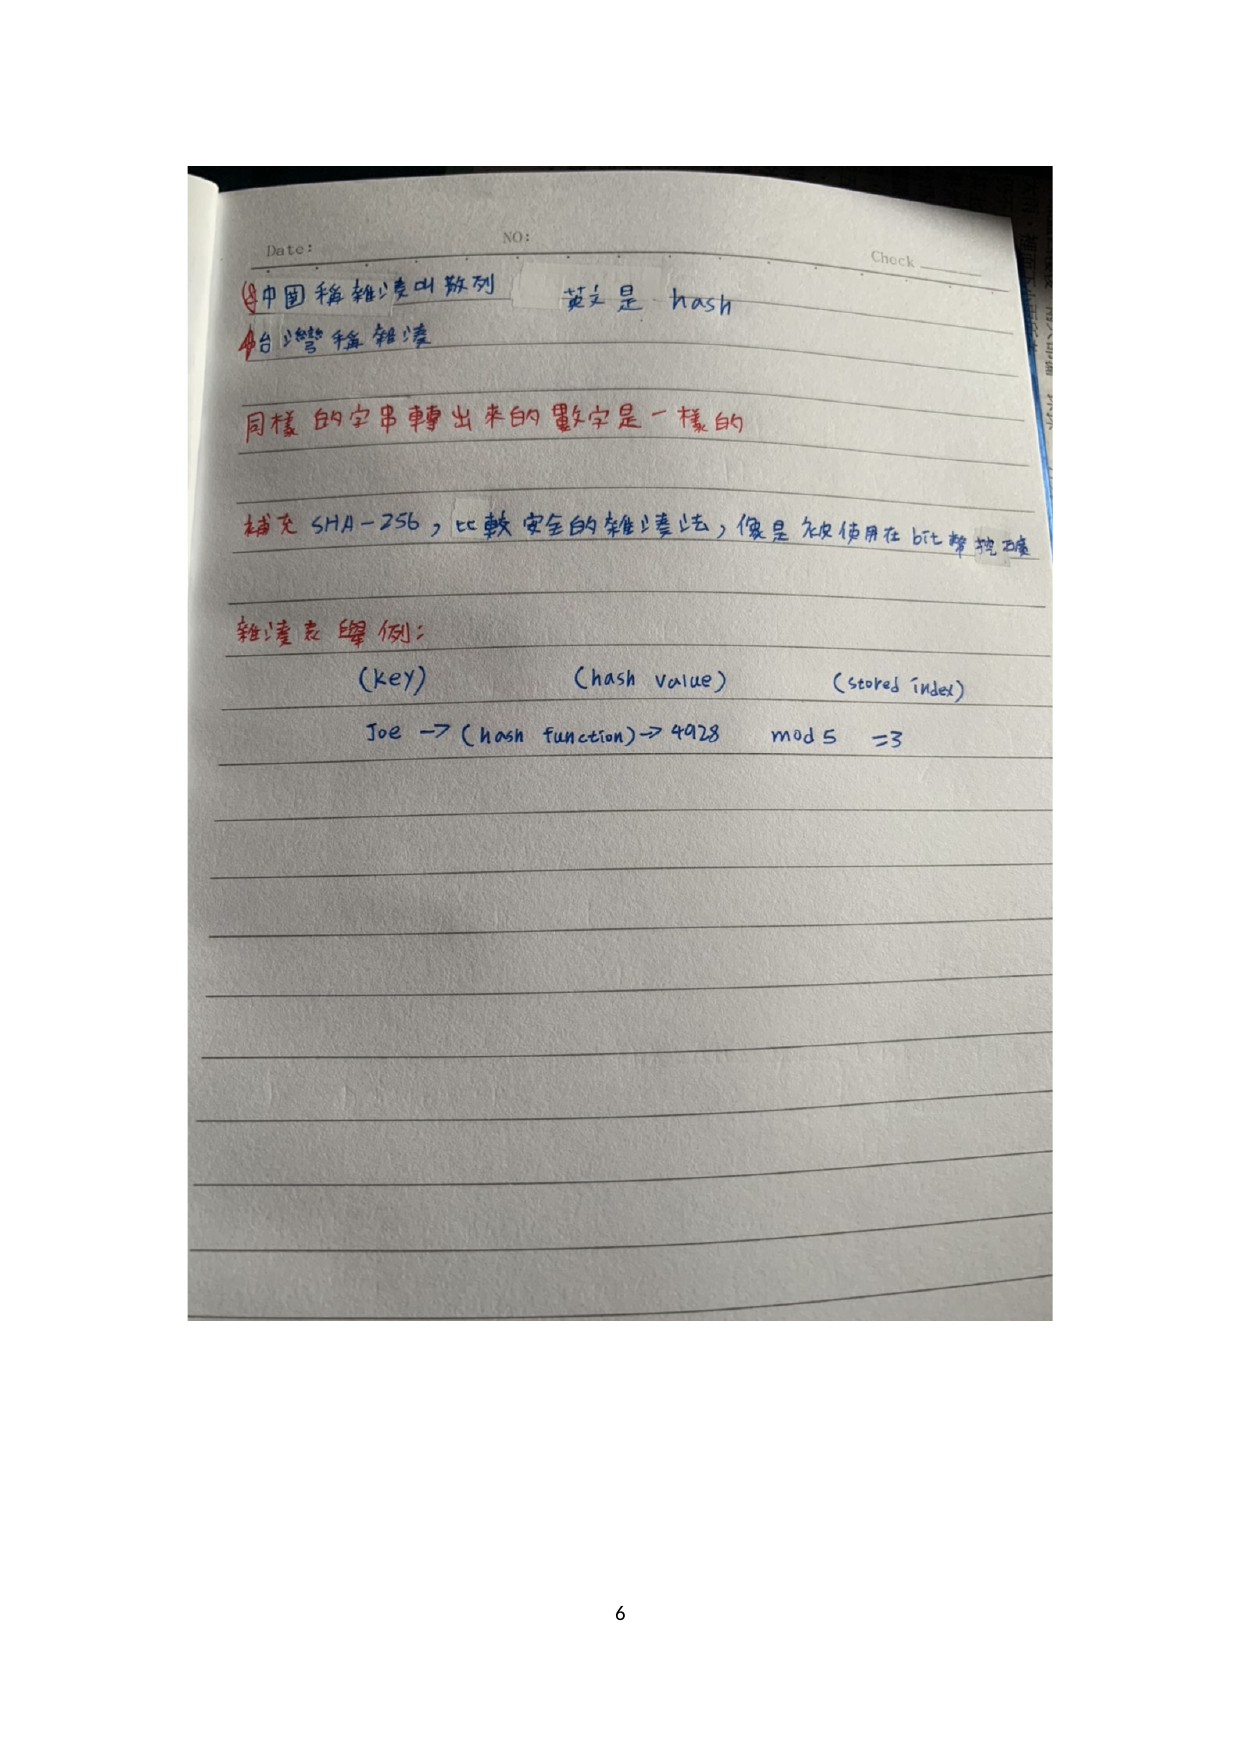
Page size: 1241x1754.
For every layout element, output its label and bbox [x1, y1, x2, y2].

picture [187, 166, 1053, 1321]
